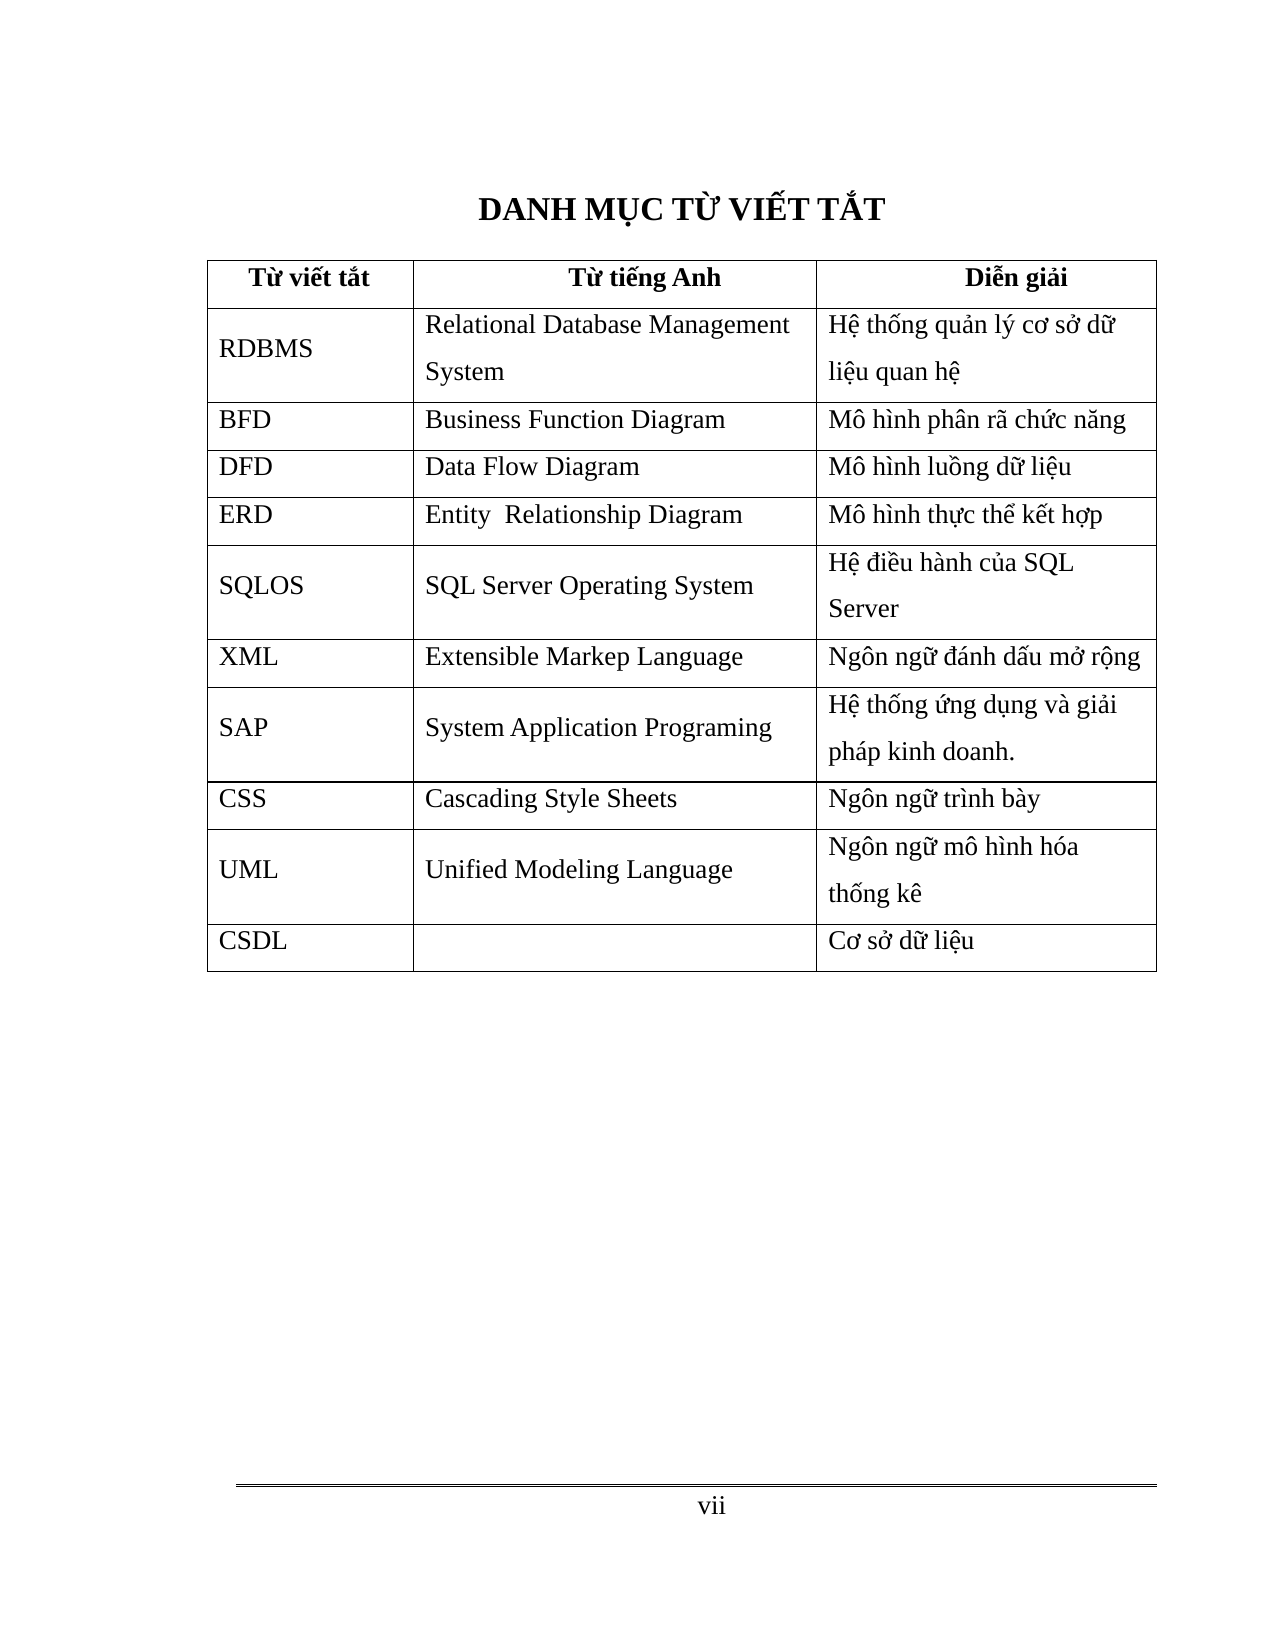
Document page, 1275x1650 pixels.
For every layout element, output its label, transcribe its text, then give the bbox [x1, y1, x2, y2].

table_header Từ viết tắt [208, 261, 413, 307]
table_cell System Application Programing [414, 688, 816, 781]
table_cell XML [208, 640, 413, 687]
table_cell Ngôn ngữ trình bày [817, 783, 1156, 829]
table_cell Ngôn ngữ mô hình hóa thống kê [817, 830, 1156, 923]
table_cell SQL Server Operating System [414, 546, 816, 639]
table_cell RDBMS [208, 309, 413, 402]
table_cell Hệ thống quản lý cơ sở dữ liệu quan hệ [817, 309, 1156, 402]
table_cell BFD [208, 403, 413, 449]
table_cell SQLOS [208, 546, 413, 639]
table_cell Extensible Markep Language [414, 640, 816, 687]
table_cell SAP [208, 688, 413, 781]
table_cell Ngôn ngữ đánh dấu mở rộng [817, 640, 1156, 687]
table_cell Unified Modeling Language [414, 830, 816, 923]
table_cell Cơ sở dữ liệu [817, 925, 1156, 971]
table_cell CSDL [208, 925, 413, 971]
table_cell DFD [208, 451, 413, 497]
table_cell Hệ thống ứng dụng và giải pháp kinh doanh. [817, 688, 1156, 781]
table_cell ERD [208, 498, 413, 545]
table_cell [414, 925, 816, 971]
table_cell Mô hình phân rã chức năng [817, 403, 1156, 449]
table_cell UML [208, 830, 413, 923]
table_cell Data Flow Diagram [414, 451, 816, 497]
table_cell Mô hình luồng dữ liệu [817, 451, 1156, 497]
table_cell CSS [208, 783, 413, 829]
table_cell Business Function Diagram [414, 403, 816, 449]
table_cell Mô hình thực thể kết hợp [817, 498, 1156, 545]
table_cell Relational Database Management System [414, 309, 816, 402]
subtitle DANH MỤC TỪ VIẾT TẮT [207, 190, 1157, 228]
table_header Diễn giải [817, 261, 1156, 307]
table_cell Entity Relationship Diagram [414, 498, 816, 545]
table_header Từ tiếng Anh [414, 261, 816, 307]
table_cell Cascading Style Sheets [414, 783, 816, 829]
table_cell Hệ điều hành của SQL Server [817, 546, 1156, 639]
